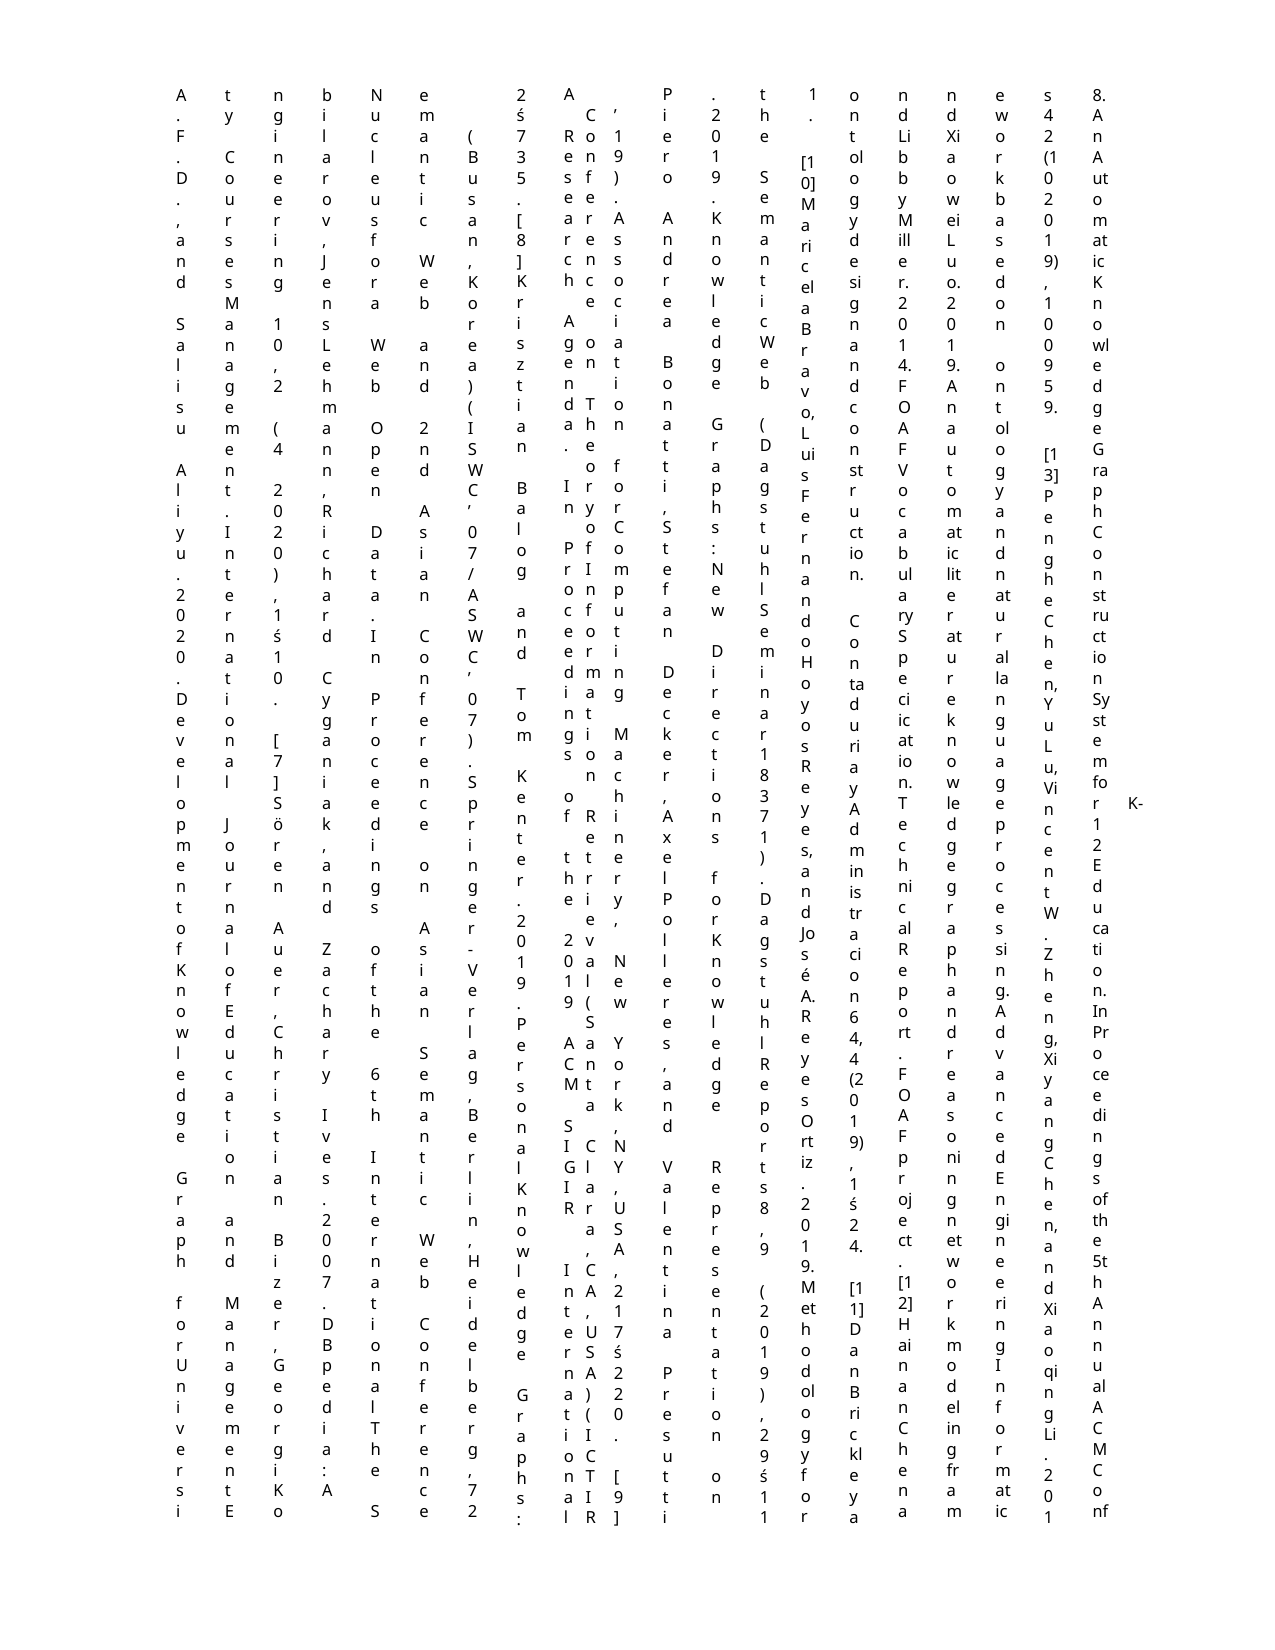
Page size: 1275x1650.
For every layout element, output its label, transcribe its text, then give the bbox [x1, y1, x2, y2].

text [10] Maricela Bravo, Luis Fernando Hoyos Reyes, and José A. Reyes Ortiz. 2019. Methodology for ontology design and construction. [801, 126, 816, 1527]
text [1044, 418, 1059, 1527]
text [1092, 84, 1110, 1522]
text [10] Maricela Bravo, Luis Fernando Hoyos Reyes, and José A. Reyes Ortiz. 2019. Methodology for ontology design and construction. [849, 84, 865, 584]
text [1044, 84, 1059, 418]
text Contaduria y Administracion 64, 4 (2019), 1ś24. [11] Dan Brickley and Libby Miller. 2014. FOAF Vocabulary Speciication. Technical Report. FOAF project. [12] Hainan Chen and Xiaowei Luo. 2019. An automatic literature knowledge graph and reasoning network modeling framework based on ontology and natural language processing. Advanced Engineering Informatics 42 (10 2019), 100959. [995, 84, 1011, 1522]
text Contaduria y Administracion 64, 4 (2019), 1ś24. [11] Dan Brickley and Libby Miller. 2014. FOAF Vocabulary Speciication. Technical Report. FOAF project. [12] Hainan Chen and Xiaowei Luo. 2019. An automatic literature knowledge graph and reasoning network modeling framework based on ontology and natural language processing. Advanced Engineering Informatics 42 (10 2019), 100959. [946, 84, 962, 1522]
